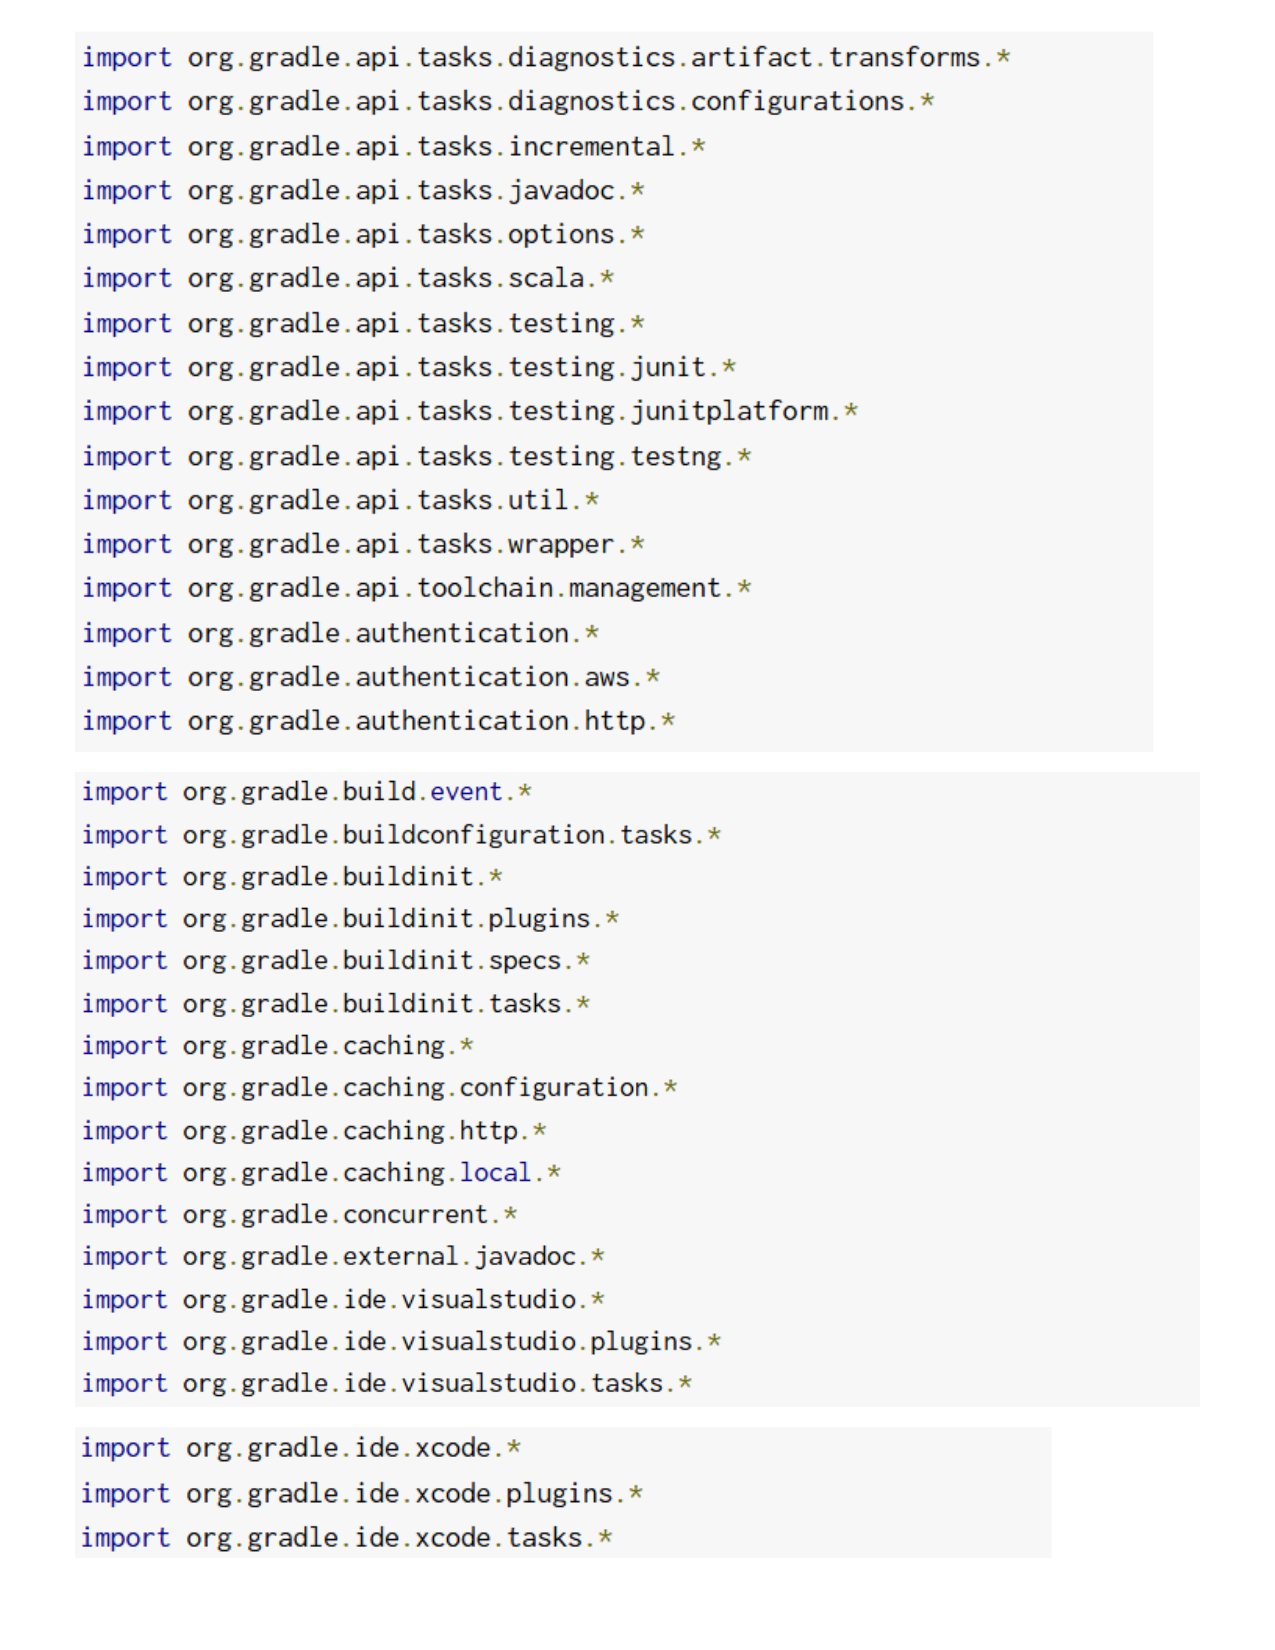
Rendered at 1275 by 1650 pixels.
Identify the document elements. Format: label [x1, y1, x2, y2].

picture [75, 772, 1200, 1407]
picture [75, 1427, 1052, 1558]
picture [75, 30, 1154, 752]
